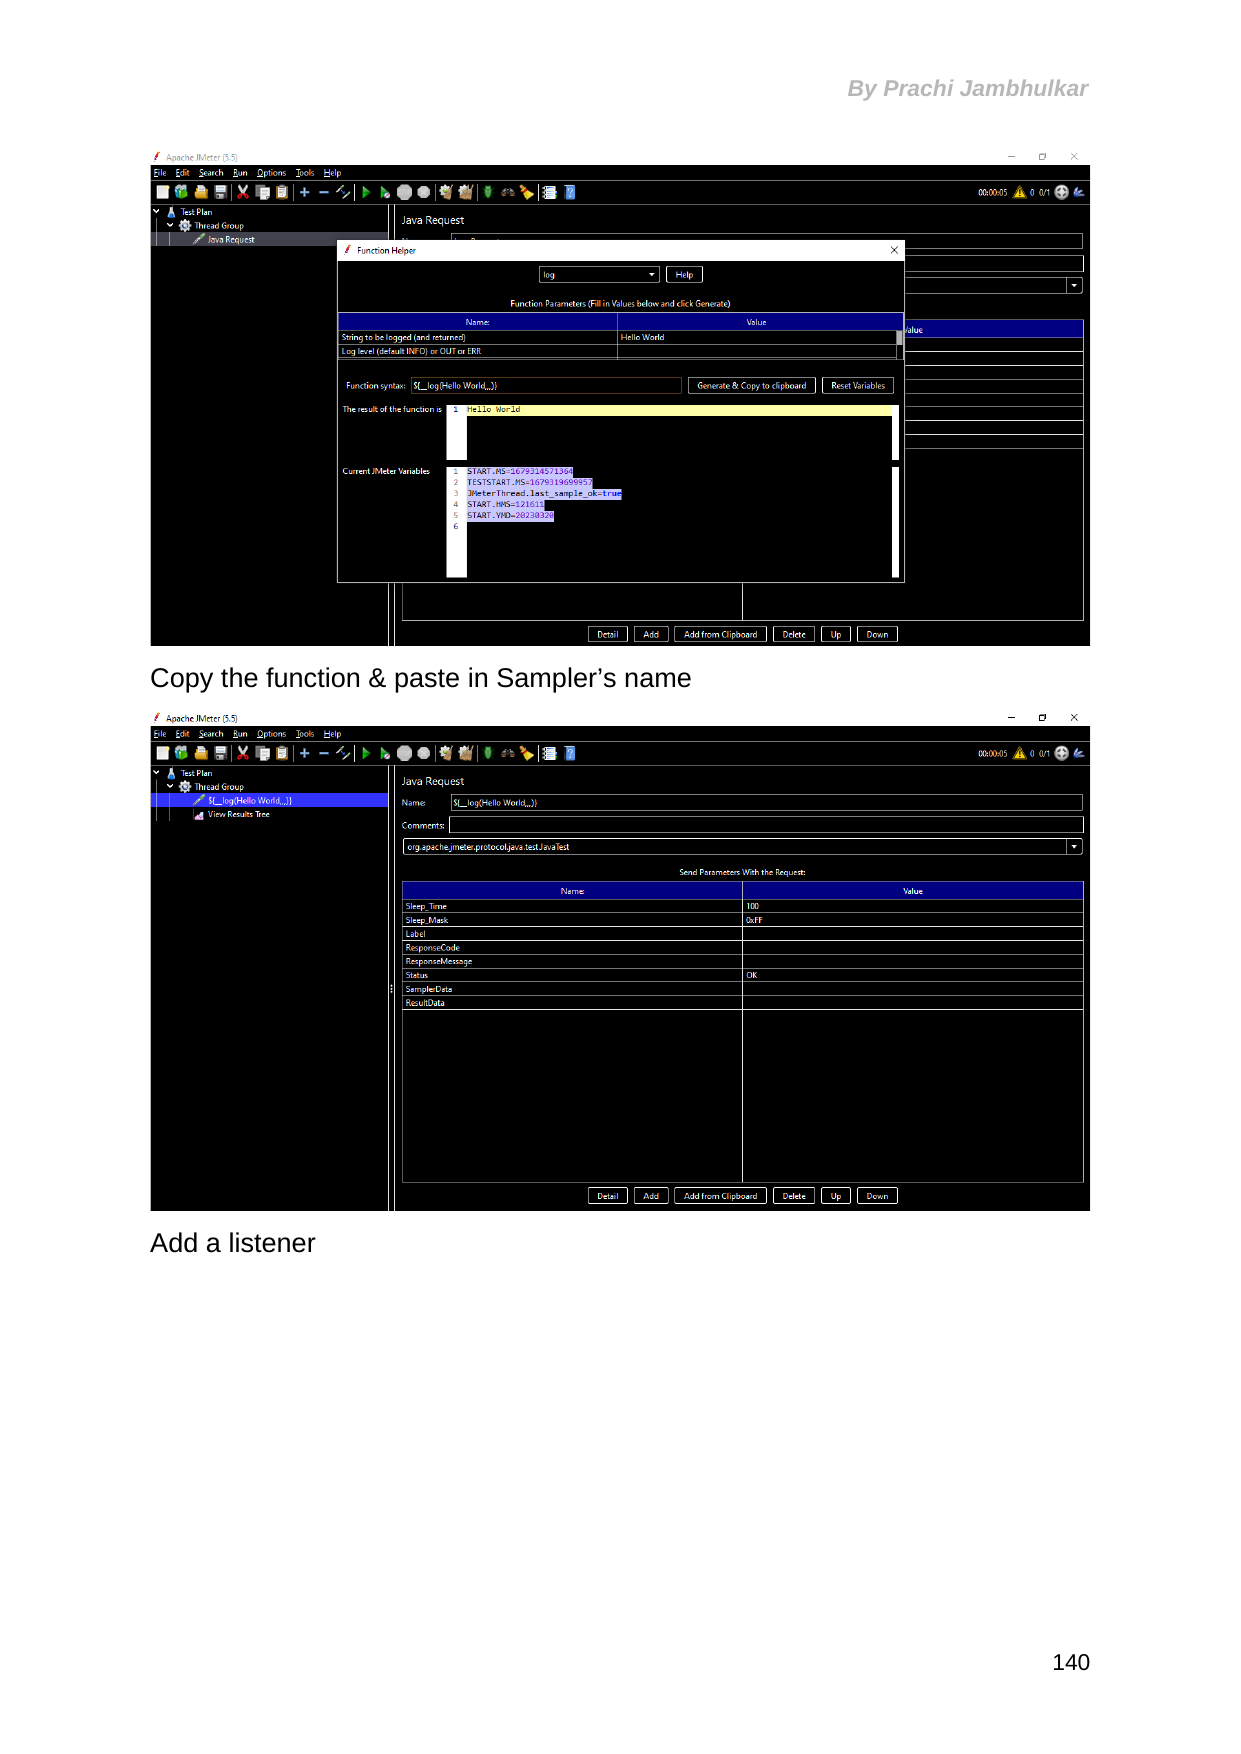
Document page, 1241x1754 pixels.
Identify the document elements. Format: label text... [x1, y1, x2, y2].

picture [150, 150, 1091, 646]
text Copy the function & paste in Sampler’s name [150, 662, 1090, 693]
text Add a listener [150, 1227, 1090, 1258]
picture [150, 710, 1091, 1211]
